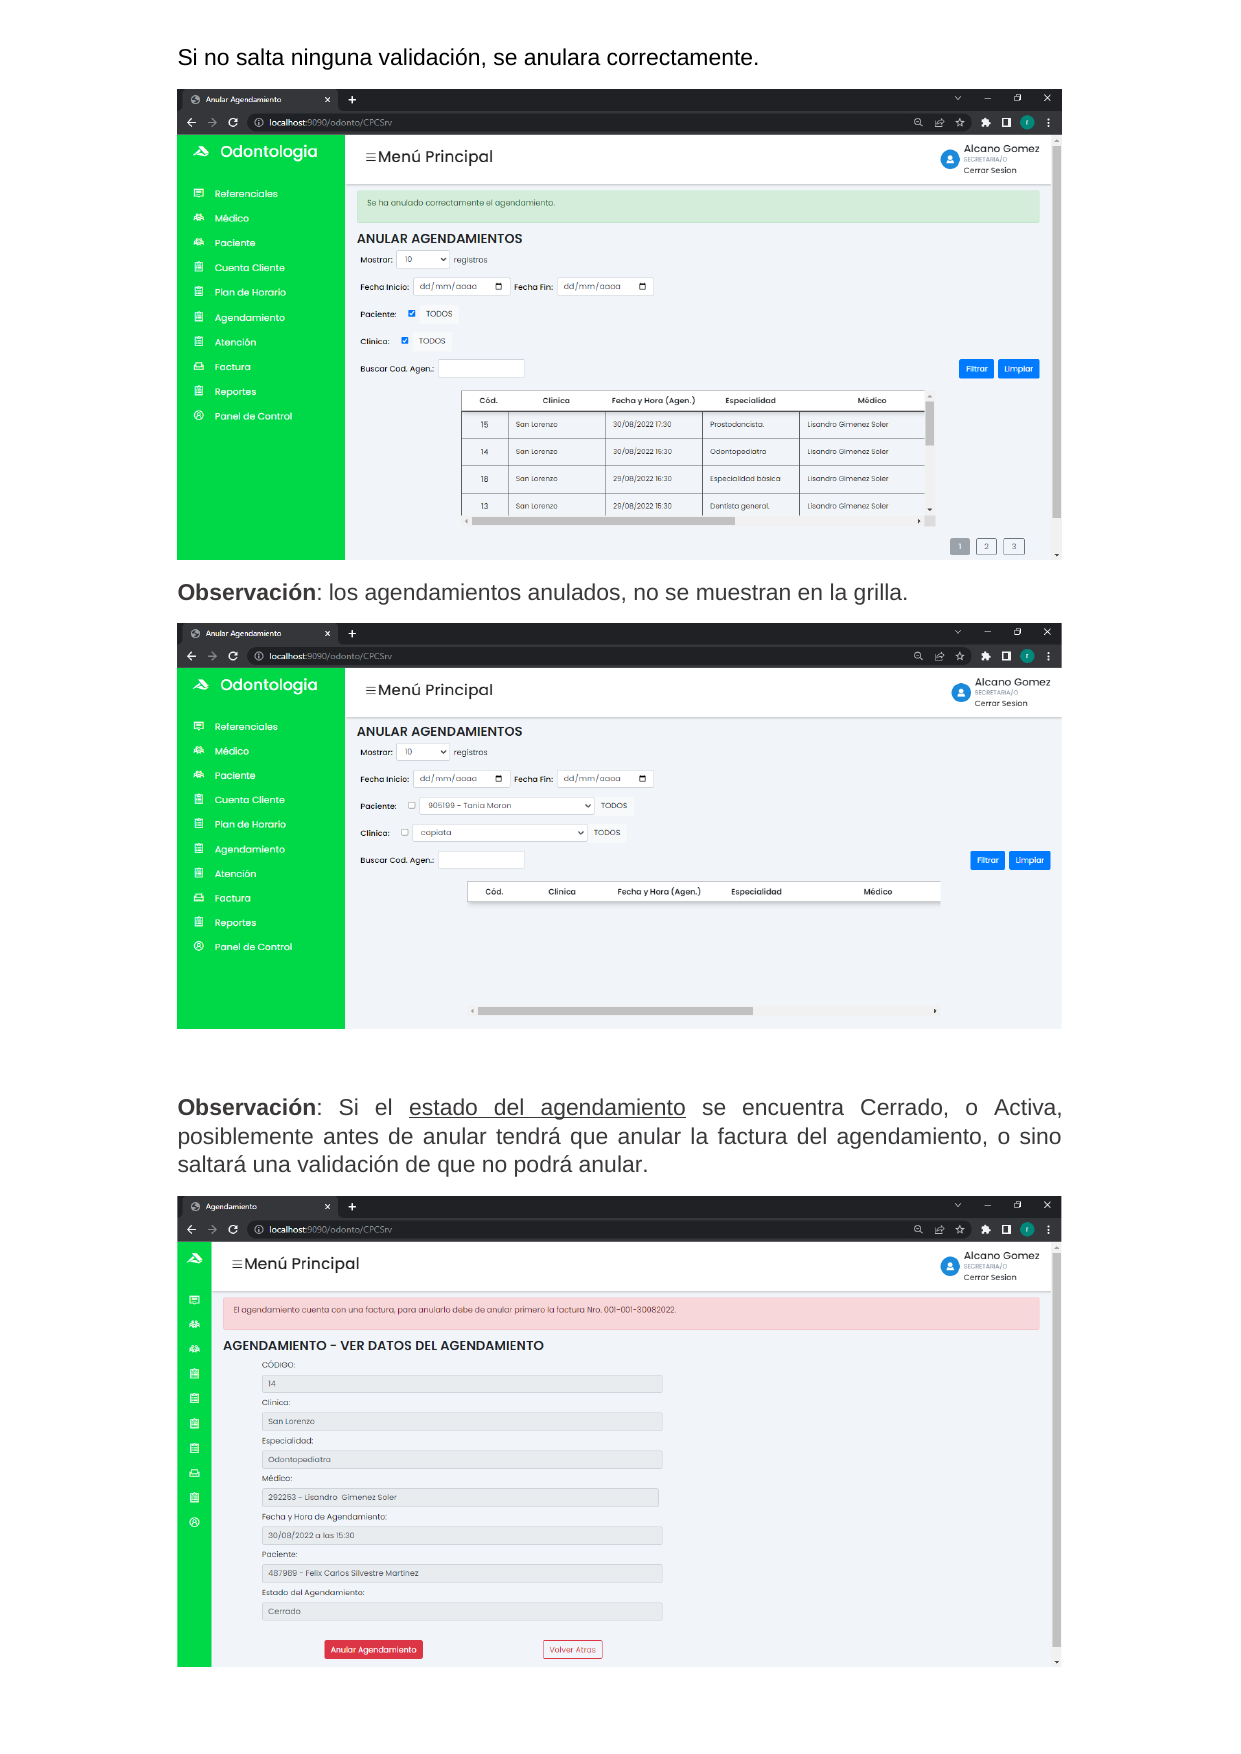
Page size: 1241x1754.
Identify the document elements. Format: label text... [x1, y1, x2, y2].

picture [177, 89, 1062, 560]
text Si no salta ninguna validación, se anulara correctamente. [177, 44, 1063, 71]
text Observación: los agendamientos anulados, no se muestran en la grilla. [177, 579, 1063, 605]
picture [177, 1196, 1062, 1667]
text Observación: Si el estado del agendamiento se encuentra Cerrado, o Activa, posiblemente antes de anular tendrá que anular la factura del agendamiento, o sino saltará una validación de que no podrá anular. [177, 1094, 1063, 1178]
picture [177, 623, 1062, 1029]
